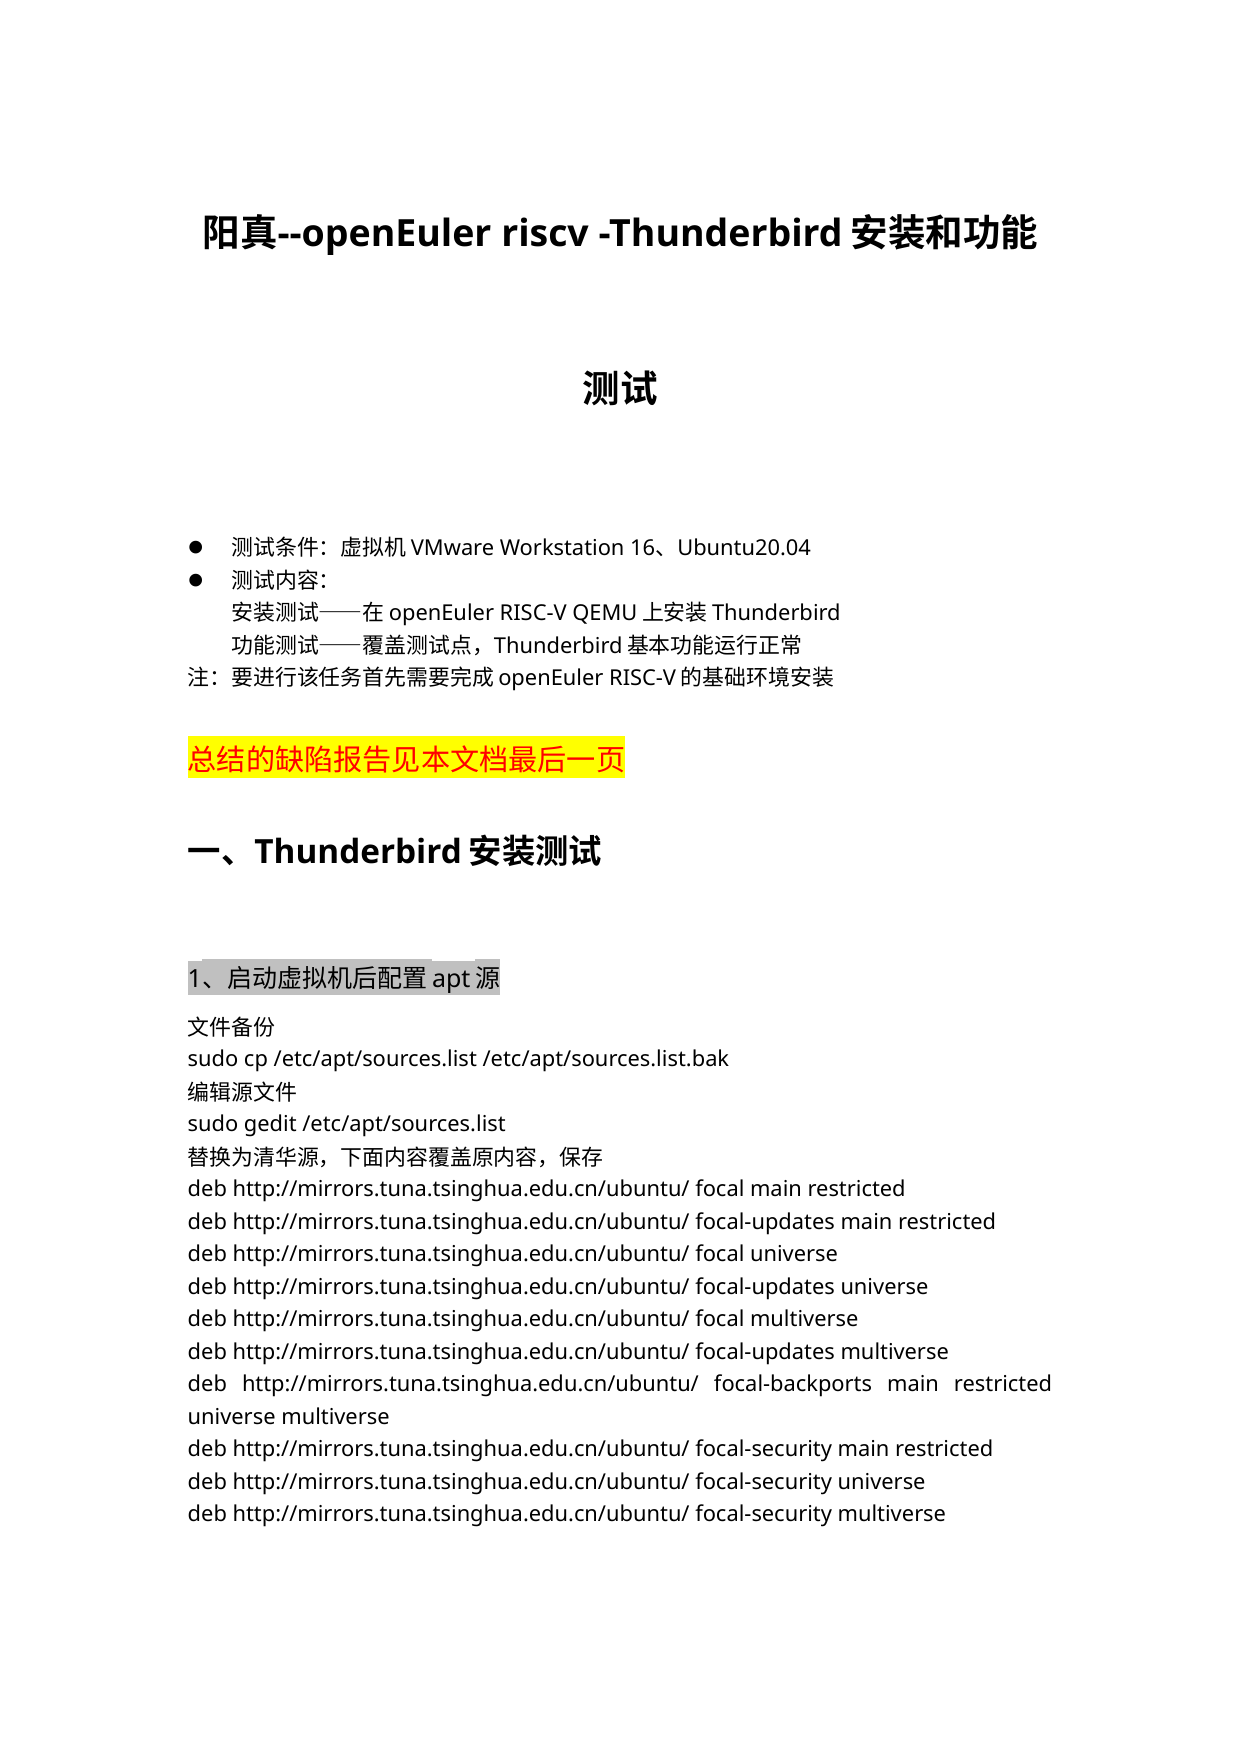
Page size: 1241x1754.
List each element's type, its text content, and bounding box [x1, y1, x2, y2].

text sudo gedit /etc/apt/sources.list [187, 1107, 1053, 1139]
text deb http://mirrors.tuna.tsinghua.edu.cn/ubuntu/ focal universe [187, 1237, 1053, 1269]
list 功能测试——覆盖测试点，Thunderbird基本功能运行正常 [231, 627, 1053, 660]
subtitle 一、Thunderbird安装测试 [187, 817, 1053, 882]
text 1、启动虚拟机后配置apt源 [187, 944, 1053, 1009]
text deb http://mirrors.tuna.tsinghua.edu.cn/ubuntu/ focal-updates main restricted [187, 1204, 1053, 1237]
list 测试内容： [187, 562, 1053, 595]
text deb http://mirrors.tuna.tsinghua.edu.cn/ubuntu/ focal main restricted [187, 1172, 1053, 1204]
text deb http://mirrors.tuna.tsinghua.edu.cn/ubuntu/ focal multiverse [187, 1302, 1053, 1334]
text deb http://mirrors.tuna.tsinghua.edu.cn/ubuntu/ focal-updates universe [187, 1269, 1053, 1302]
text 总结的缺陷报告见本文档最后一页 [187, 725, 1053, 790]
text 文件备份 [187, 1009, 1053, 1042]
text deb http://mirrors.tuna.tsinghua.edu.cn/ubuntu/ focal-updates multiverse [187, 1334, 1053, 1367]
text deb http://mirrors.tuna.tsinghua.edu.cn/ubuntu/ focal-security multiverse [187, 1497, 1053, 1529]
text 替换为清华源，下面内容覆盖原内容，保存 [187, 1139, 1053, 1172]
subtitle 阳真--openEuler riscv -Thunderbird安装和功能测试 [187, 197, 1053, 419]
text deb http://mirrors.tuna.tsinghua.edu.cn/ubuntu/ focal-backports main restricted universe multiverse [187, 1367, 1053, 1432]
list 测试条件：虚拟机VMware Workstation 16、Ubuntu20.04 [187, 530, 1053, 562]
text deb http://mirrors.tuna.tsinghua.edu.cn/ubuntu/ focal-security universe [187, 1464, 1053, 1497]
text 编辑源文件 [187, 1074, 1053, 1107]
list 安装测试——在openEuler RISC-V QEMU上安装Thunderbird [231, 595, 1053, 627]
text sudo cp /etc/apt/sources.list /etc/apt/sources.list.bak [187, 1042, 1053, 1074]
text 注：要进行该任务首先需要完成openEuler RISC-V的基础环境安装 [187, 660, 1053, 692]
text deb http://mirrors.tuna.tsinghua.edu.cn/ubuntu/ focal-security main restricted [187, 1432, 1053, 1464]
